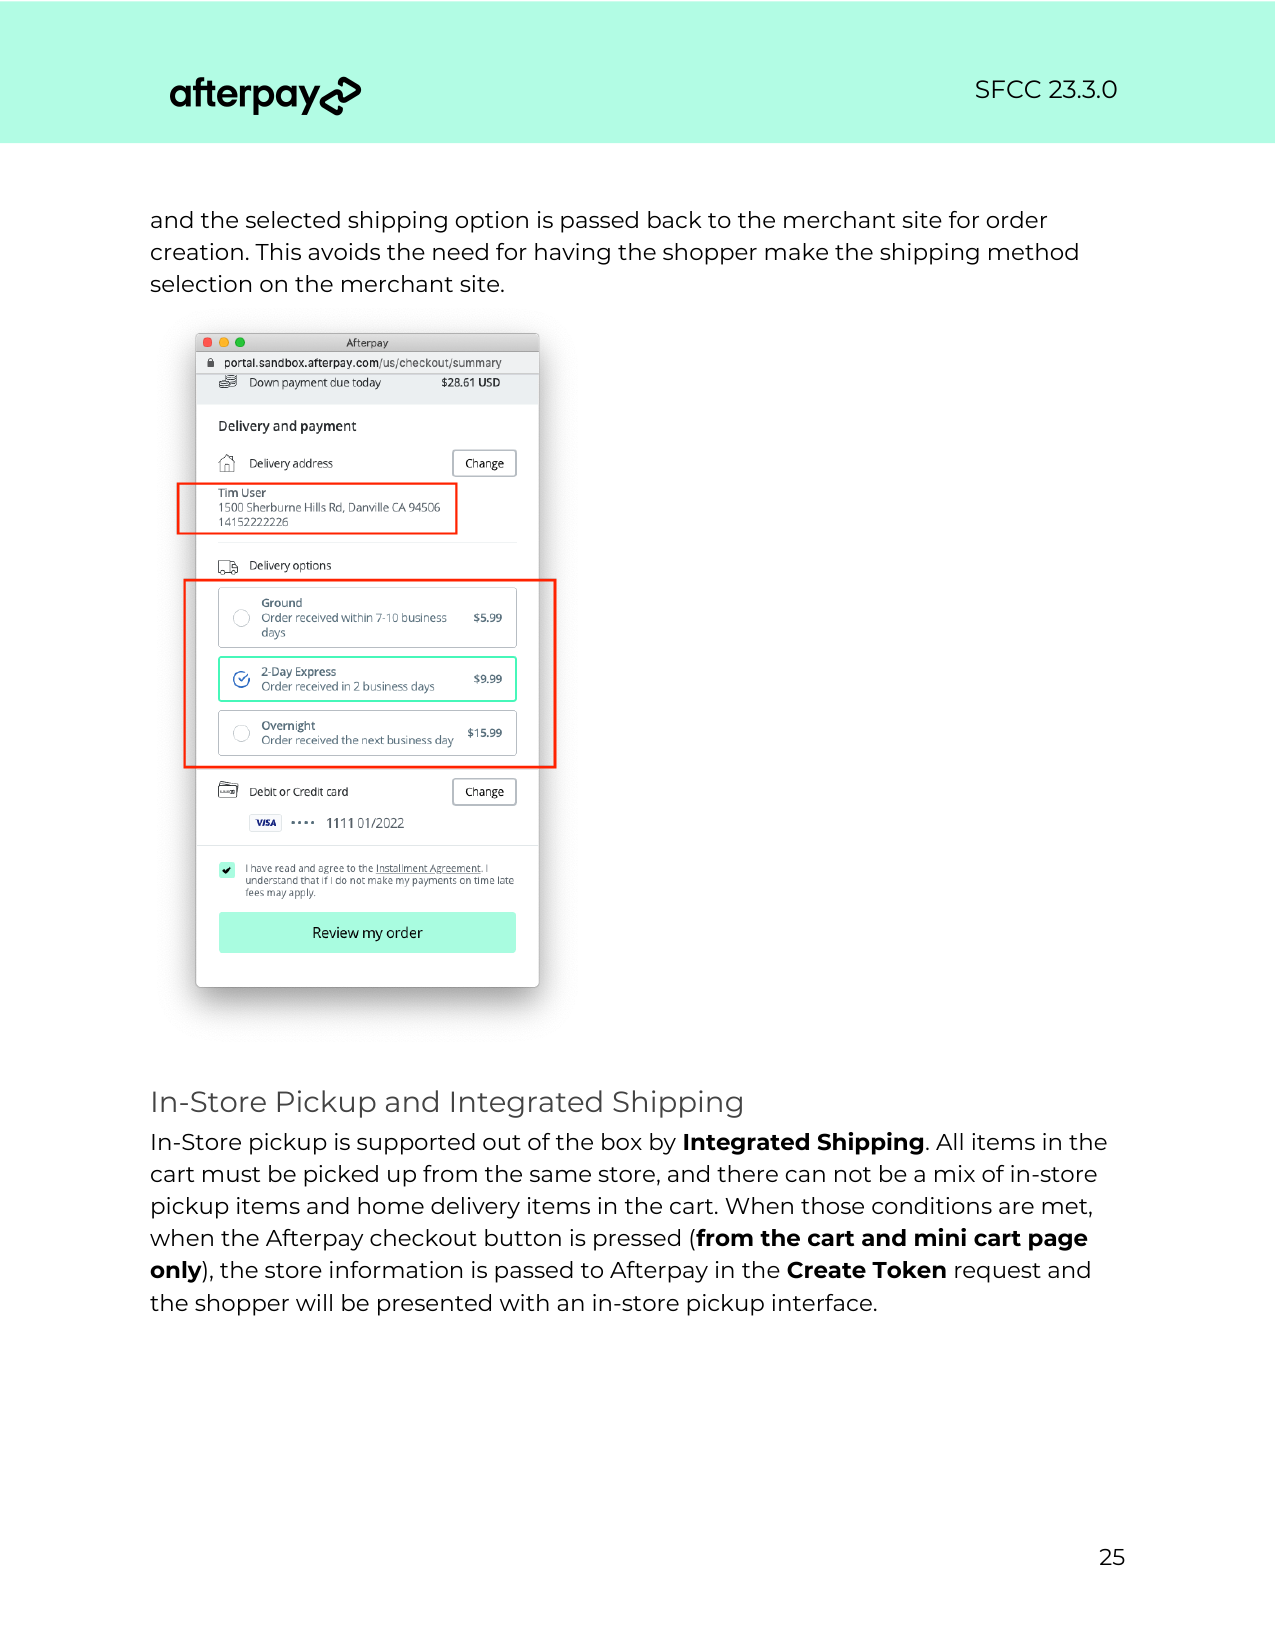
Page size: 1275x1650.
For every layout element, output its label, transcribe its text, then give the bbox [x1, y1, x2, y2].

picture [150, 302, 584, 1047]
picture [134, 48, 397, 144]
text In-Store pickup is supported out of the box by Integrated Shipping. All items in the cart must be picked up from the same store, and there can not be a mix of in-store pickup items and home delivery items in the cart. When those conditions are met, when the Afterpay checkout button is pressed (from the cart and mini cart page only), the store information is passed to Afterpay in the Create Token request and the shopper will be presented with an in-store pickup interface. [150, 1128, 1125, 1349]
subtitle In-Store Pickup and Integrated Shipping [150, 1084, 1125, 1120]
